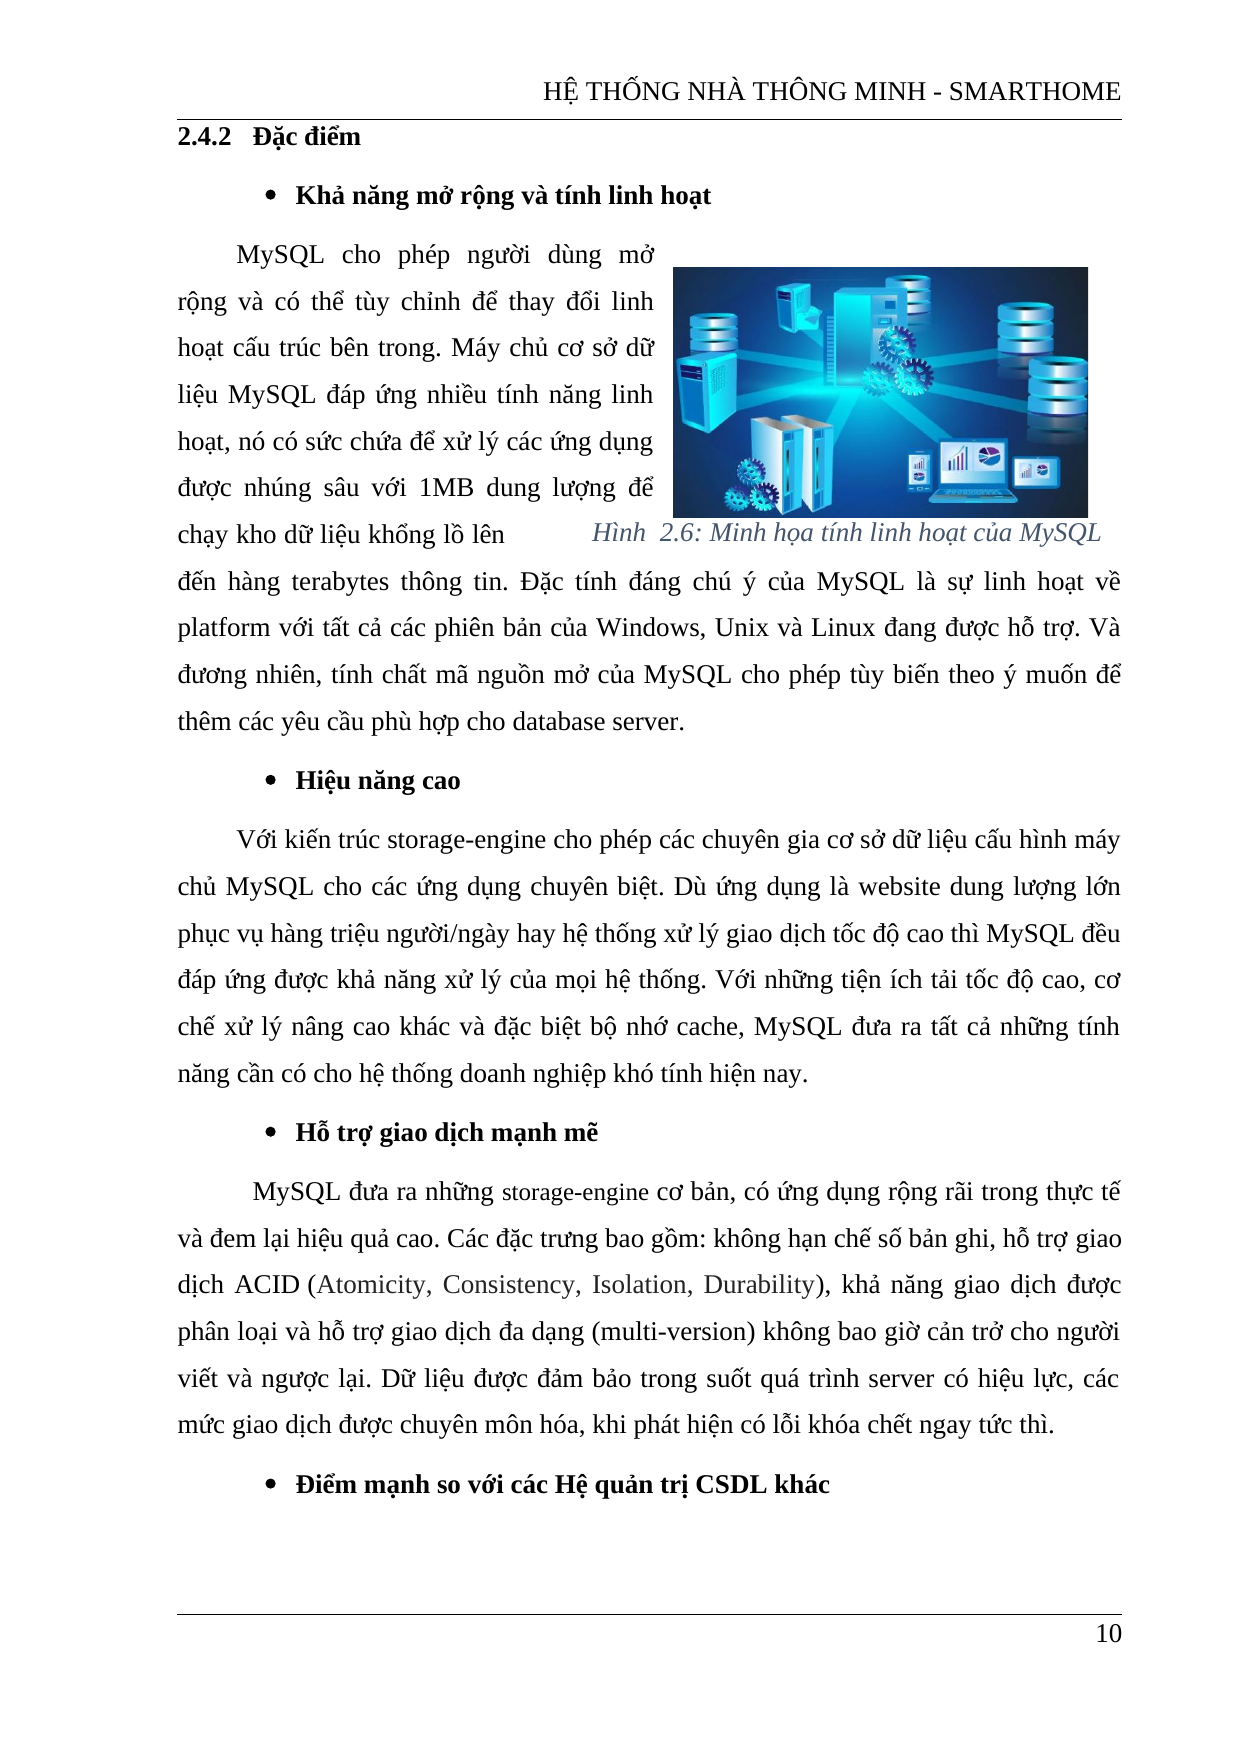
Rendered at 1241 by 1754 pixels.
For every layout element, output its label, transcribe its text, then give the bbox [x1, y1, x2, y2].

list Hỗ trợ giao dịch mạnh mẽ [266, 1116, 1122, 1147]
text Với kiến trúc storage-engine cho phép các chuyên gia cơ sở dữ liệu cấu hình máy chủ MySQL cho các ứng dụng chuyên biệt. Dù ứng dụng là website dung lượng lớn phục vụ hàng triệu người/ngày hay hệ thống xử lý giao dịch tốc độ cao thì MySQL đều đáp ứng được khả năng xử lý của mọi hệ thống. Với những tiện ích tải tốc độ cao, cơ chế xử lý nâng cao khác và đặc biệt bộ nhớ cache, MySQL đưa ra tất cả những tính năng cần có cho hệ thống doanh nghiệp khó tính hiện nay. [177, 823, 1122, 1088]
list Hiệu năng cao [266, 764, 1122, 795]
list Khả năng mở rộng và tính linh hoạt [266, 179, 1122, 210]
picture [672, 267, 1088, 518]
subtitle Đặc điểm [177, 120, 1122, 151]
list Điểm mạnh so với các Hệ quản trị CSDL khác [266, 1468, 1122, 1499]
text MySQL cho phép người dùng mở rộng và có thể tùy chỉnh để thay đổi linh hoạt cấu trúc bên trong. Máy chủ cơ sở dữ liệu MySQL đáp ứng nhiều tính năng linh hoạt, nó có sức chứa để xử lý các ứng dụng được nhúng sâu với 1MB dung lượng để chạy kho dữ liệu khổng lồ lên đến hàng terabytes thông tin. Đặc tính đáng chú ý của MySQL là sự linh hoạt về platform với tất cả các phiên bản của Windows, Unix và Linux đang được hỗ trợ. Và đương nhiên, tính chất mã nguồn mở của MySQL cho phép tùy biến theo ý muốn để thêm các yêu cầu phù hợp cho database server. [177, 238, 1122, 736]
text MySQL đưa ra những storage-engine cơ bản, có ứng dụng rộng rãi trong thực tế và đem lại hiệu quả cao. Các đặc trưng bao gồm: không hạn chế số bản ghi, hỗ trợ giao dịch ACID (Atomicity, Consistency, Isolation, Durability), khả năng giao dịch được phân loại và hỗ trợ giao dịch đa dạng (multi-version) không bao giờ cản trở cho người viết và ngược lại. Dữ liệu được đảm bảo trong suốt quá trình server có hiệu lực, các mức giao dịch được chuyên môn hóa, khi phát hiện có lỗi khóa chết ngay tức thì. [177, 1175, 1122, 1440]
